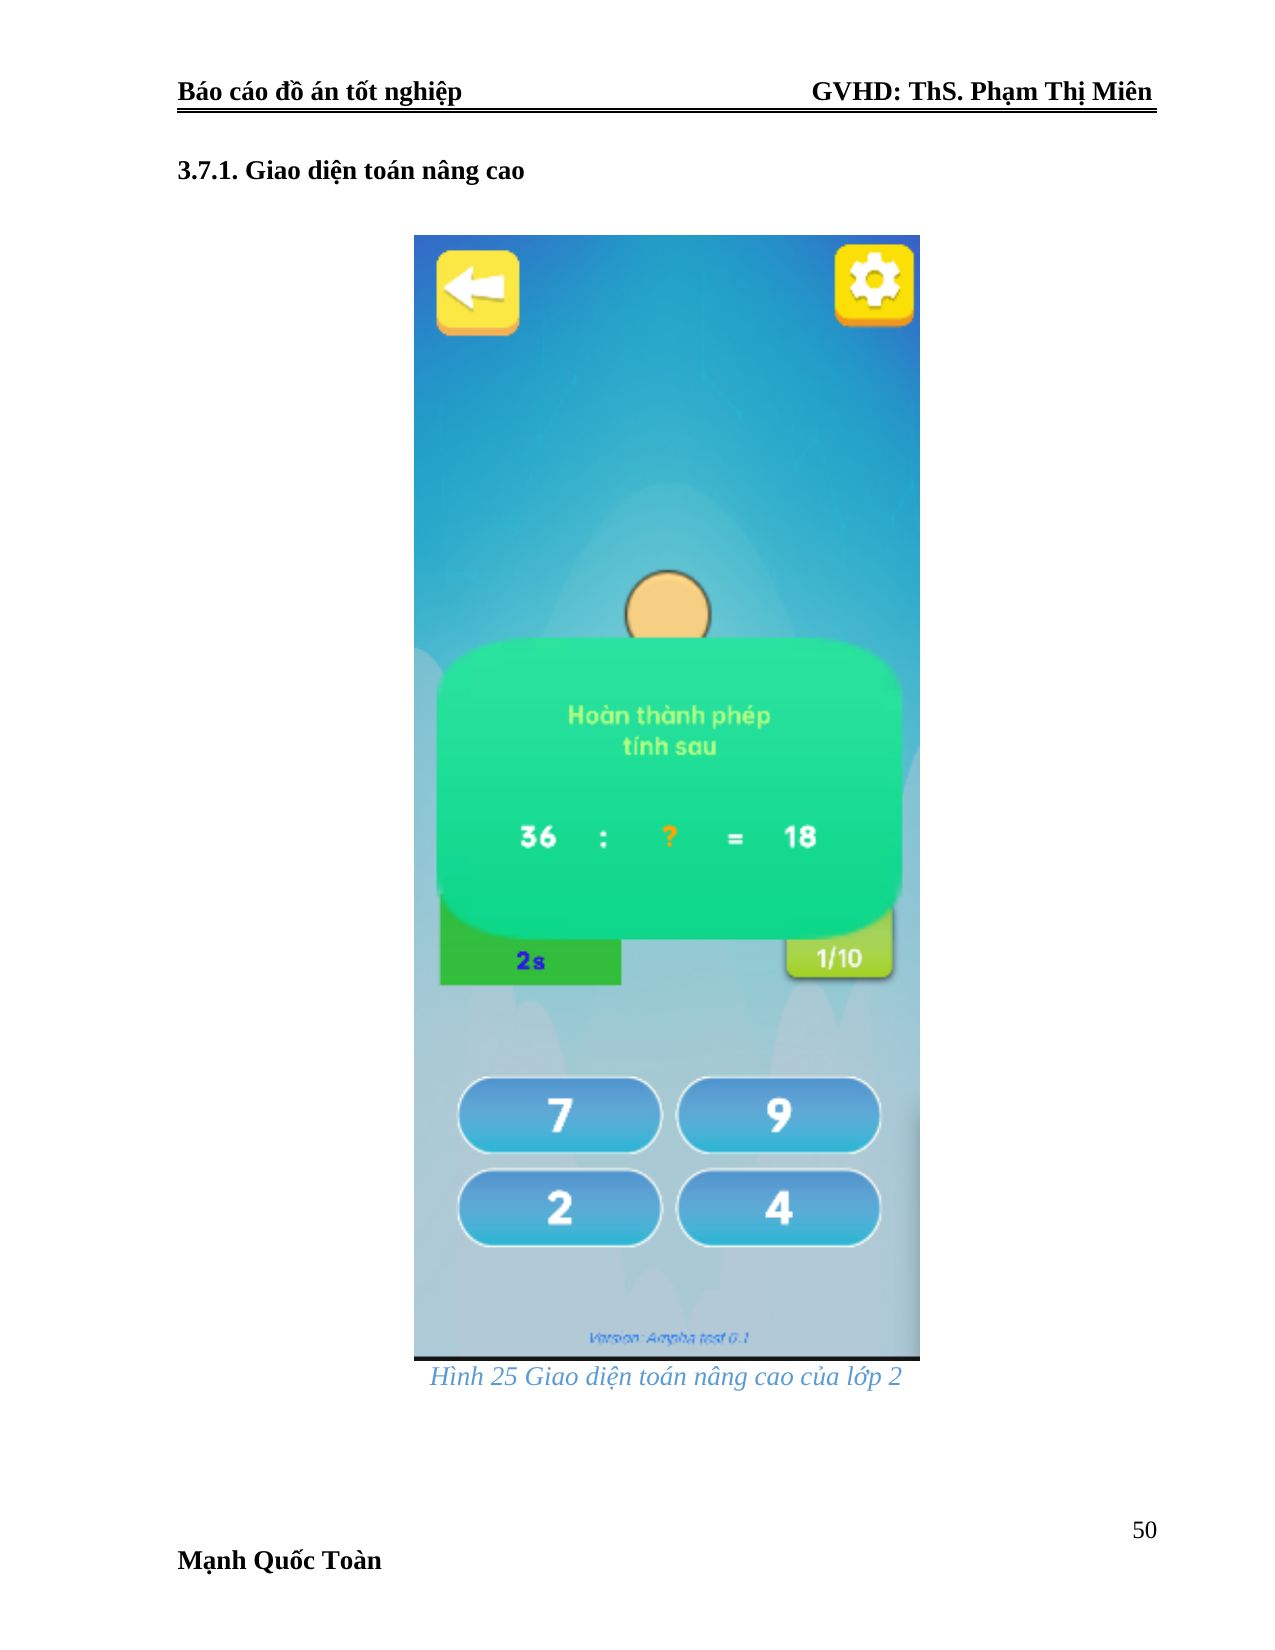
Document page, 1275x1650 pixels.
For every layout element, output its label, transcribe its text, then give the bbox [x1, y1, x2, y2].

text Hình 25 Giao diện toán nâng cao của lớp 2 [177, 1360, 1157, 1391]
picture [414, 235, 920, 1361]
text Giao diện toán nâng cao [177, 154, 1157, 185]
